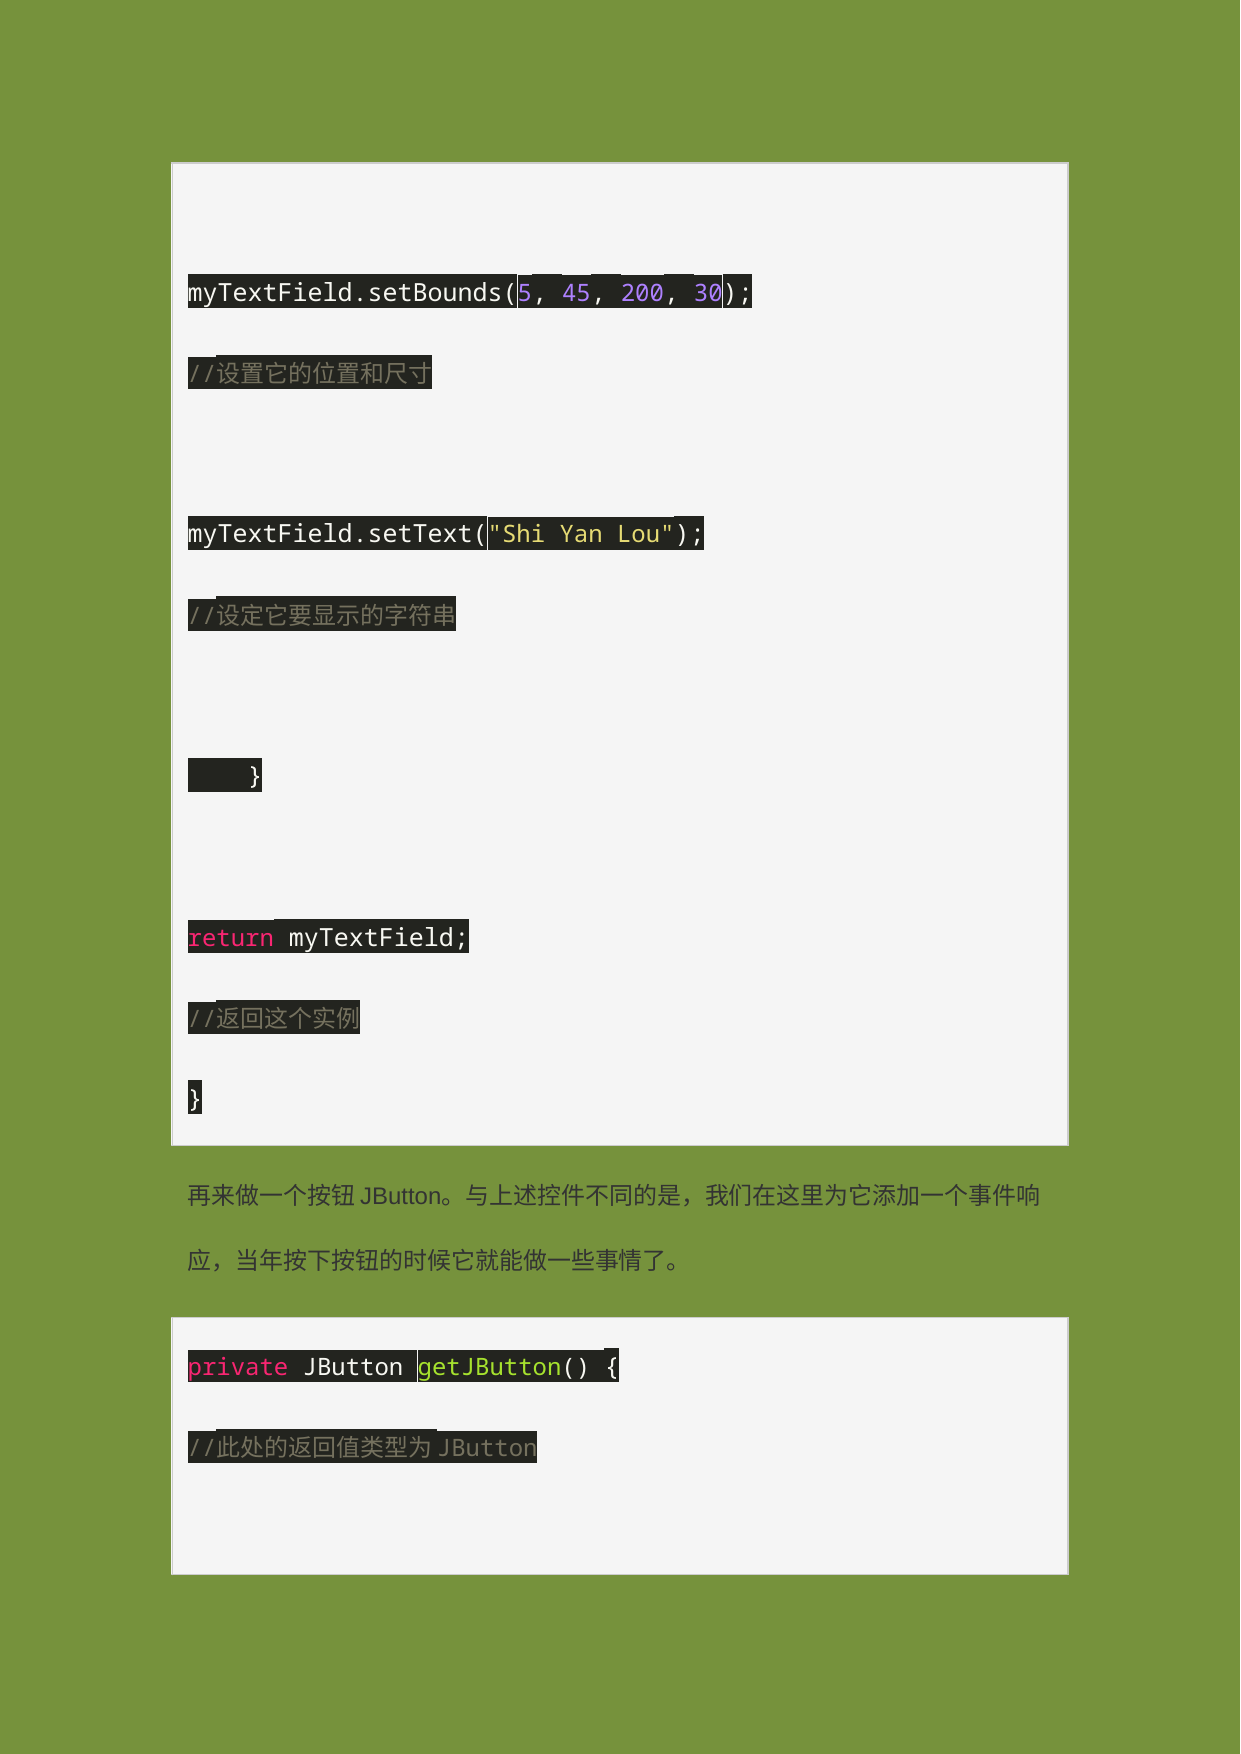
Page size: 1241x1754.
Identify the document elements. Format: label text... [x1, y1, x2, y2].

text myTextField.setBounds(5, 45, 200, 30); [173, 243, 1067, 323]
text //此处的返回值类型为JButton [173, 1397, 1067, 1478]
text //返回这个实例 [173, 968, 1067, 1049]
text } [173, 726, 1067, 807]
text private JButton getJButton() { [173, 1318, 1067, 1397]
text 再来做一个按钮JButton。与上述控件不同的是，我们在这里为它添加一个事件响应，当年按下按钮的时候它就能做一些事情了。 [187, 1162, 1053, 1292]
text } [173, 1049, 1067, 1145]
text return myTextField; [173, 888, 1067, 968]
text //设定它要显示的字符串 [173, 565, 1067, 646]
text //设置它的位置和尺寸 [173, 323, 1067, 404]
text myTextField.setText("Shi Yan Lou"); [173, 484, 1067, 565]
